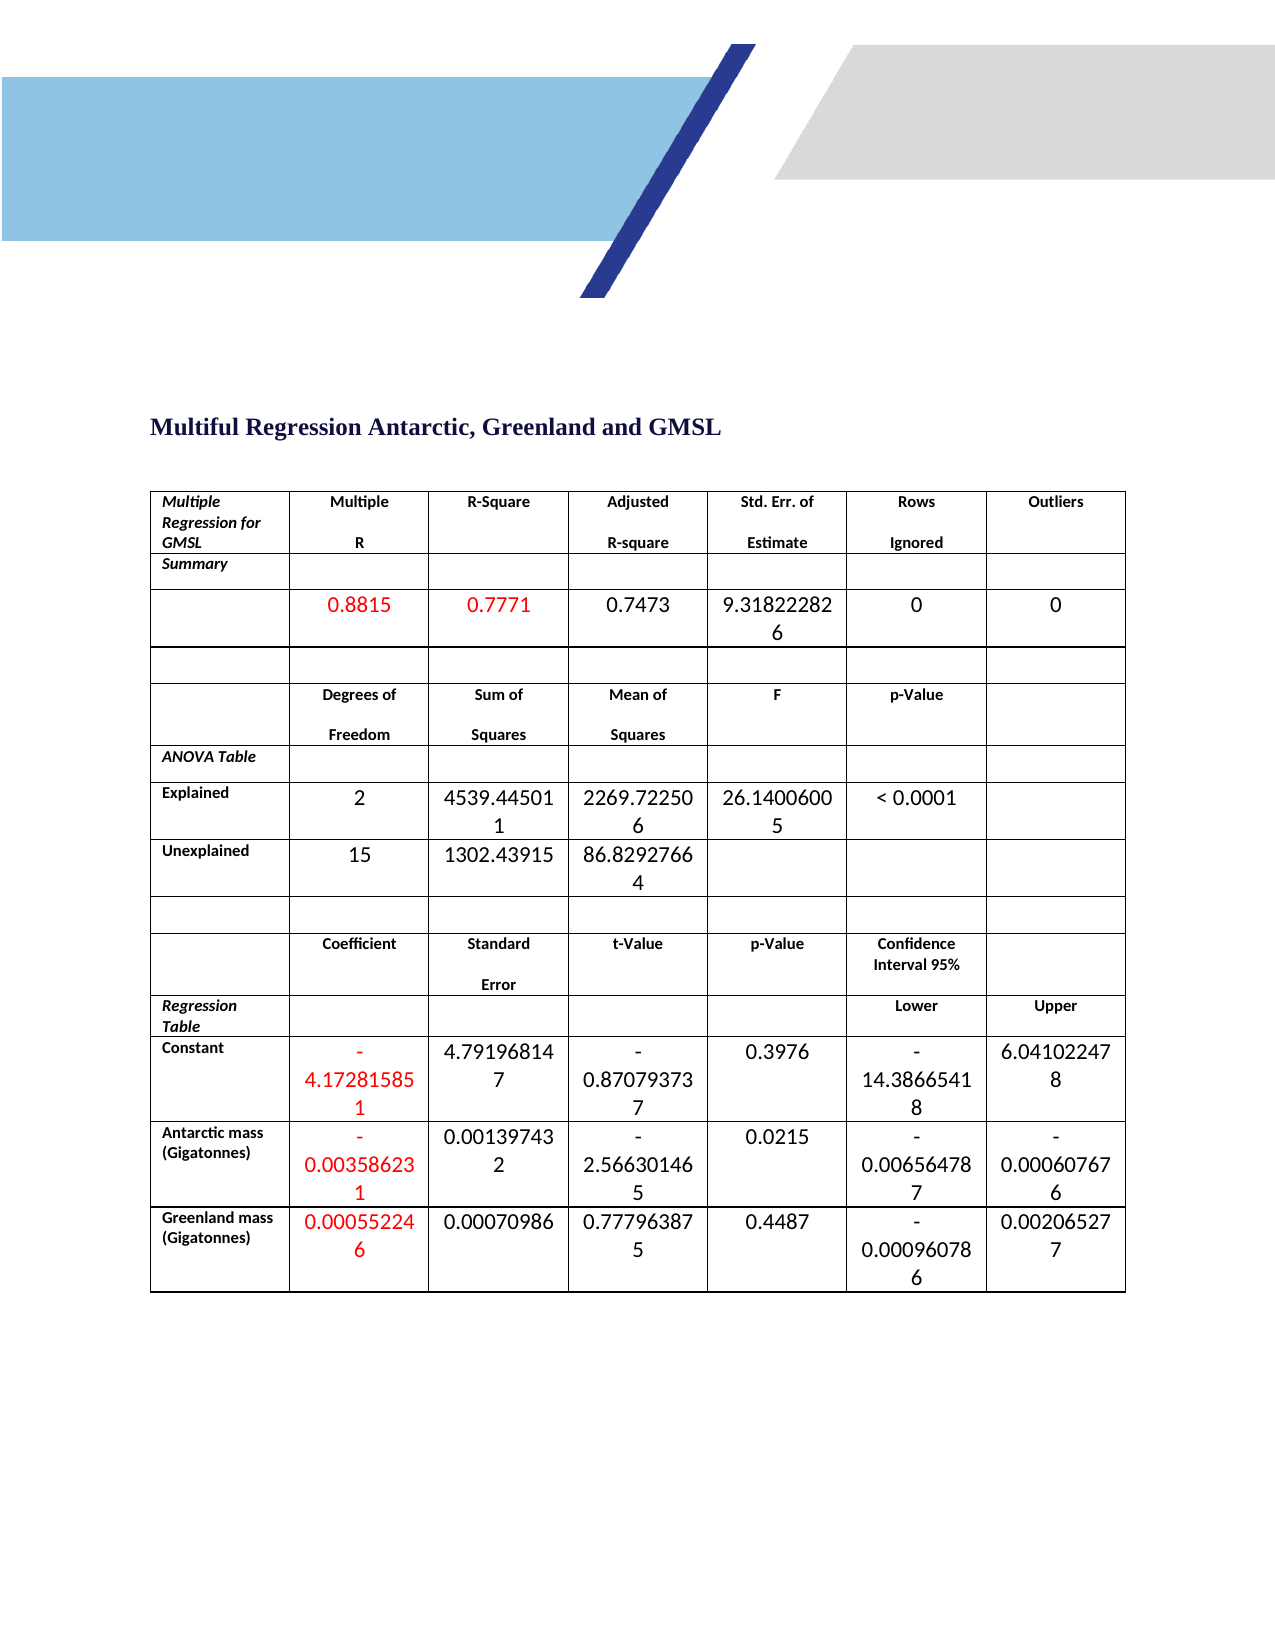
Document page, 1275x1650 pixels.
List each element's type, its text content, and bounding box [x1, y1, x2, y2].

table_cell [987, 684, 1125, 745]
table_cell 0.777963875 [569, 1208, 707, 1291]
table_cell [708, 897, 846, 932]
table_cell -4.172815851 [290, 1037, 428, 1121]
table_cell Explained [151, 783, 289, 839]
table_cell [290, 554, 428, 589]
table_cell 6.041022478 [987, 1037, 1125, 1121]
table_header Multiple Regression for GMSL [151, 492, 289, 553]
table_header Multiple R [290, 492, 428, 553]
table_cell -2.566301465 [569, 1122, 707, 1206]
table_cell Sum of Squares [429, 684, 568, 745]
table_cell 0.0215 [708, 1122, 846, 1206]
table_cell 2269.722506 [569, 783, 707, 839]
table_cell [708, 746, 846, 782]
table_cell 86.82927664 [569, 840, 707, 896]
table_cell [290, 996, 428, 1036]
table_cell 26.14006005 [708, 783, 846, 839]
table_cell [987, 840, 1125, 896]
table_cell -14.38665418 [847, 1037, 986, 1121]
table_cell [708, 648, 846, 683]
table_cell [151, 684, 289, 745]
table_cell Constant [151, 1037, 289, 1121]
table_cell Lower [847, 996, 986, 1036]
picture [1, 44, 756, 298]
table_cell Summary [151, 554, 289, 589]
table_header Std. Err. of Estimate [708, 492, 846, 553]
table_cell [569, 648, 707, 683]
table_cell [569, 897, 707, 932]
table_cell Antarctic mass (Gigatonnes) [151, 1122, 289, 1206]
table_cell [847, 840, 986, 896]
table_cell -0.000960786 [847, 1208, 986, 1291]
table_cell t-Value [569, 934, 707, 994]
table_cell [987, 897, 1125, 932]
table_cell [290, 648, 428, 683]
table_cell 0.7473 [569, 590, 707, 646]
picture [774, 44, 1275, 180]
table_cell Greenland mass (Gigatonnes) [151, 1208, 289, 1291]
table_header Outliers [987, 492, 1125, 553]
table_cell 9.318222826 [708, 590, 846, 646]
table_cell [429, 996, 568, 1036]
table_header Rows Ignored [847, 492, 986, 553]
table_cell F [708, 684, 846, 745]
table_cell [429, 746, 568, 782]
table_cell [429, 897, 568, 932]
table_cell 4539.445011 [429, 783, 568, 839]
table_cell 0 [987, 590, 1125, 646]
table_cell [987, 746, 1125, 782]
table_cell [987, 554, 1125, 589]
table_header Adjusted R-square [569, 492, 707, 553]
table_cell Unexplained [151, 840, 289, 896]
table_cell 0.4487 [708, 1208, 846, 1291]
table_cell [151, 590, 289, 646]
table_header R-Square [429, 492, 568, 553]
table_cell 15 [290, 840, 428, 896]
table_cell 1302.43915 [429, 840, 568, 896]
table_cell -0.870793737 [569, 1037, 707, 1121]
table_cell [569, 554, 707, 589]
table_cell < 0.0001 [847, 783, 986, 839]
table_cell [708, 840, 846, 896]
table_cell 0.001397432 [429, 1122, 568, 1206]
table_cell [847, 648, 986, 683]
table_cell 0.3976 [708, 1037, 846, 1121]
table_cell [987, 783, 1125, 839]
table_cell [290, 897, 428, 932]
table_cell Coefficient [290, 934, 428, 994]
table_cell 0 [847, 590, 986, 646]
table_cell 0.7771 [429, 590, 568, 646]
table_cell Regression Table [151, 996, 289, 1036]
table_cell 4.791968147 [429, 1037, 568, 1121]
table_cell -0.000607676 [987, 1122, 1125, 1206]
table_cell 0.00070986 [429, 1208, 568, 1291]
table_cell [151, 934, 289, 994]
table_cell Mean of Squares [569, 684, 707, 745]
table_cell p-Value [708, 934, 846, 994]
table_cell 2 [290, 783, 428, 839]
table_cell 0.8815 [290, 590, 428, 646]
table_cell [847, 746, 986, 782]
table_cell ANOVA Table [151, 746, 289, 782]
table_cell Degrees of Freedom [290, 684, 428, 745]
table_cell -0.003586231 [290, 1122, 428, 1206]
table_cell [987, 934, 1125, 994]
table_cell [569, 996, 707, 1036]
table_cell Standard Error [429, 934, 568, 994]
table_cell p-Value [847, 684, 986, 745]
table_cell [569, 746, 707, 782]
table_cell [151, 648, 289, 683]
table_cell [429, 648, 568, 683]
table_cell [708, 554, 846, 589]
table_cell [847, 554, 986, 589]
table_cell [290, 746, 428, 782]
table_cell 0.000552246 [290, 1208, 428, 1291]
table_cell Upper [987, 996, 1125, 1036]
table_cell [708, 996, 846, 1036]
table_cell [429, 554, 568, 589]
table_cell [987, 648, 1125, 683]
text Multiful Regression Antarctic, Greenland and GMSL [150, 412, 1125, 441]
table_cell [151, 897, 289, 932]
table_cell -0.006564787 [847, 1122, 986, 1206]
table_cell [847, 897, 986, 932]
table_cell 0.002065277 [987, 1208, 1125, 1291]
table_cell Confidence Interval 95% [847, 934, 986, 994]
